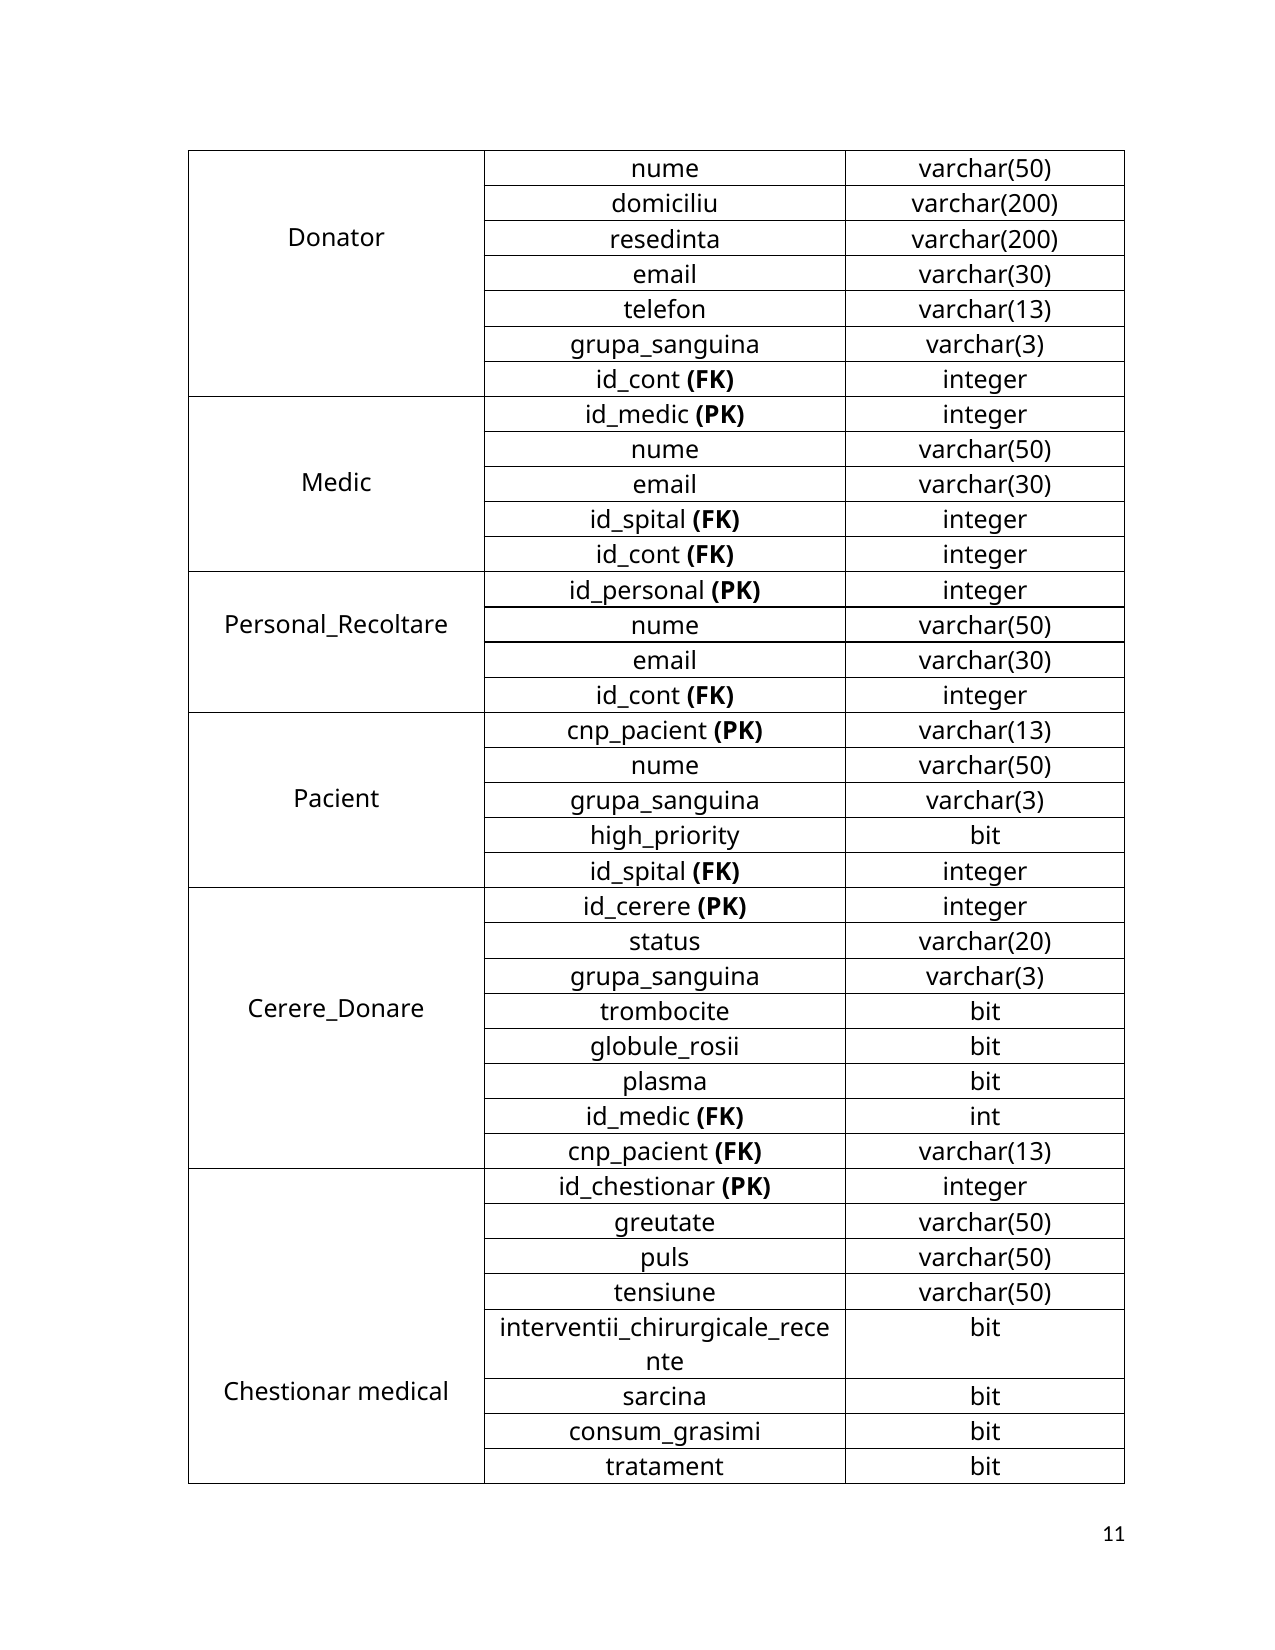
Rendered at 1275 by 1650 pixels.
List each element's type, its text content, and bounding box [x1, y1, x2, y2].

table_cell varchar(30) [846, 467, 1124, 501]
table_cell bit [846, 818, 1124, 852]
table_cell plasma [485, 1064, 845, 1098]
table_cell bit [846, 1449, 1124, 1483]
table_cell nume [485, 432, 845, 466]
table_cell domiciliu [485, 186, 845, 220]
table_cell varchar(50) [846, 432, 1124, 466]
table_cell id_cerere (PK) [485, 888, 845, 922]
table_cell sarcina [485, 1379, 845, 1413]
table_cell integer [846, 678, 1124, 712]
table_cell varchar(30) [846, 643, 1124, 677]
table_cell varchar(3) [846, 959, 1124, 992]
table_cell id_cont (FK) [485, 537, 845, 571]
table_cell integer [846, 888, 1124, 922]
table_cell id_spital (FK) [485, 502, 845, 536]
table_cell id_cont (FK) [485, 362, 845, 396]
table_cell cnp_pacient (PK) [485, 713, 845, 747]
table_cell nume [485, 748, 845, 782]
table_cell integer [846, 362, 1124, 396]
table_cell grupa_sanguina [485, 959, 845, 992]
table_cell varchar(50) [846, 608, 1124, 641]
table_cell varchar(50) [846, 1239, 1124, 1273]
table_cell puls [485, 1239, 845, 1273]
table_cell id_spital (FK) [485, 853, 845, 887]
table_cell varchar(50) [846, 1274, 1124, 1308]
table_cell bit [846, 1029, 1124, 1063]
table_cell id_personal (PK) [485, 572, 845, 606]
table_cell integer [846, 397, 1124, 431]
table_cell varchar(50) [846, 748, 1124, 782]
table_cell tensiune [485, 1274, 845, 1308]
table_cell email [485, 256, 845, 290]
table_cell bit [846, 1310, 1124, 1378]
table_cell varchar(200) [846, 221, 1124, 255]
table_cell varchar(3) [846, 327, 1124, 361]
table_cell Pacient [189, 713, 484, 887]
table_cell integer [846, 1169, 1124, 1203]
table_cell greutate [485, 1204, 845, 1238]
table_cell id_chestionar (PK) [485, 1169, 845, 1203]
table_cell int [846, 1099, 1124, 1133]
table_cell high_priority [485, 818, 845, 852]
table_cell varchar(13) [846, 1134, 1124, 1168]
table_cell grupa_sanguina [485, 783, 845, 817]
table_cell id_cont (FK) [485, 678, 845, 712]
table_cell nume [485, 151, 845, 185]
table_cell email [485, 643, 845, 677]
table_cell globule_rosii [485, 1029, 845, 1063]
table_cell varchar(13) [846, 291, 1124, 326]
table_cell varchar(13) [846, 713, 1124, 747]
table_cell id_medic (FK) [485, 1099, 845, 1133]
table_cell varchar(200) [846, 186, 1124, 220]
table_cell email [485, 467, 845, 501]
table_cell integer [846, 572, 1124, 606]
table_cell varchar(50) [846, 151, 1124, 185]
table_cell bit [846, 1379, 1124, 1413]
table_cell cnp_pacient (FK) [485, 1134, 845, 1168]
table_cell Personal_Recoltare [189, 572, 484, 712]
table_cell varchar(30) [846, 256, 1124, 290]
table_cell resedinta [485, 221, 845, 255]
table_cell varchar(20) [846, 923, 1124, 957]
table_cell trombocite [485, 994, 845, 1028]
table_cell nume [485, 608, 845, 641]
table_cell integer [846, 502, 1124, 536]
table_cell consum_grasimi [485, 1414, 845, 1448]
table_cell Cerere_Donare [189, 888, 484, 1168]
table_cell Donator [189, 151, 484, 396]
table_cell varchar(3) [846, 783, 1124, 817]
table_cell varchar(50) [846, 1204, 1124, 1238]
table_cell bit [846, 994, 1124, 1028]
table_cell Medic [189, 397, 484, 571]
table_cell integer [846, 853, 1124, 887]
table_cell bit [846, 1414, 1124, 1448]
table_cell integer [846, 537, 1124, 571]
table_cell Chestionar medical [189, 1169, 484, 1483]
table_cell telefon [485, 291, 845, 326]
table_cell id_medic (PK) [485, 397, 845, 431]
table_cell bit [846, 1064, 1124, 1098]
table_cell grupa_sanguina [485, 327, 845, 361]
table_cell interventii_chirurgicale_recente [485, 1310, 845, 1378]
table_cell status [485, 923, 845, 957]
table_cell tratament [485, 1449, 845, 1483]
